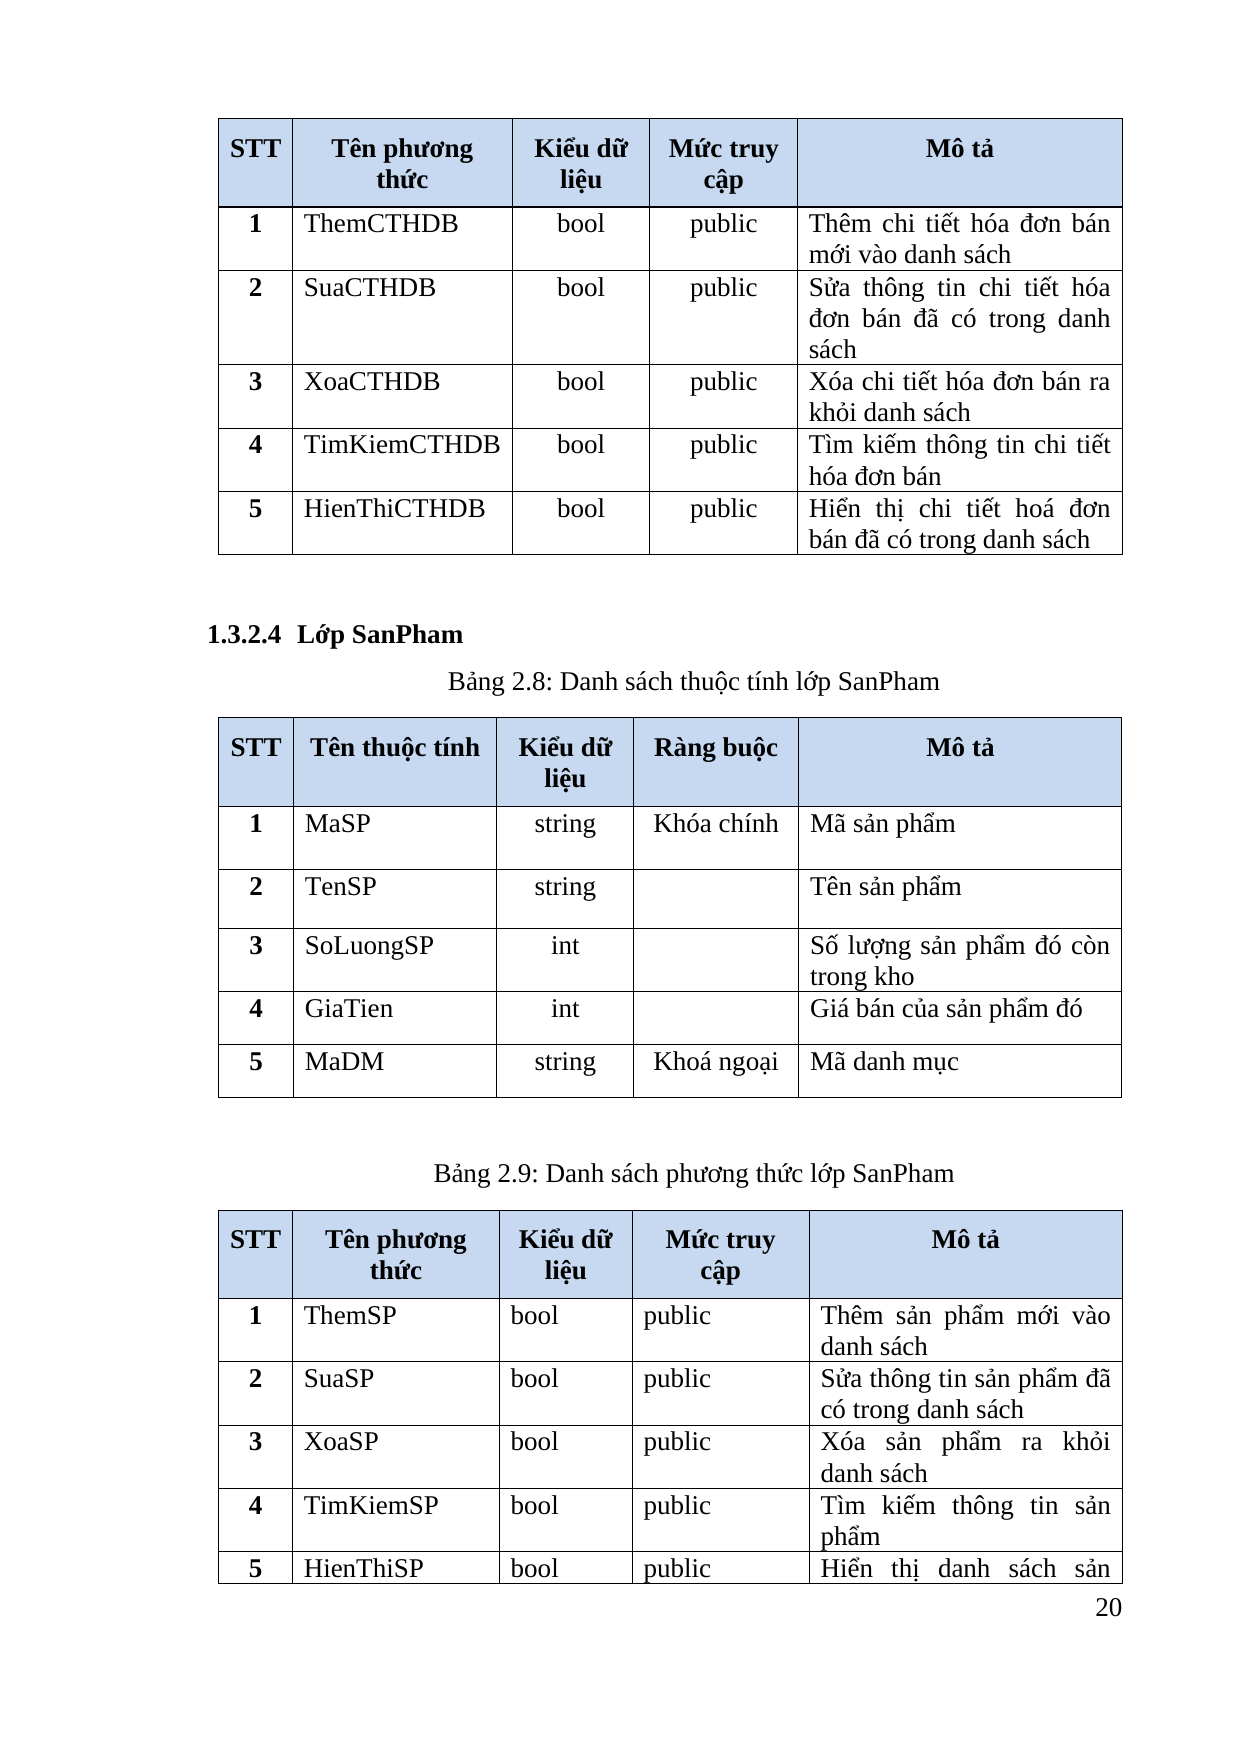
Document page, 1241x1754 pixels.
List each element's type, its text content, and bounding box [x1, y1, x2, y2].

table_cell 1 [219, 807, 293, 869]
table_header STT [219, 119, 292, 206]
table_cell bool [513, 429, 649, 491]
table_header Mô tả [798, 119, 1122, 206]
table_header Kiểu dữ liệu [497, 718, 633, 806]
table_cell bool [500, 1299, 632, 1361]
table_header STT [219, 718, 293, 806]
text Bảng 2.8: Danh sách thuộc tính lớp SanPham [207, 665, 1122, 696]
table_cell bool [500, 1426, 632, 1488]
table_cell MaSP [294, 807, 496, 869]
table_cell Tên sản phẩm [799, 870, 1121, 928]
table_cell 1 [219, 208, 292, 270]
table_cell string [497, 1045, 633, 1097]
table_cell string [497, 870, 633, 928]
table_header Ràng buộc [634, 718, 798, 806]
subtitle Lớp SanPham [207, 619, 1122, 650]
table_cell 2 [219, 870, 293, 928]
table_cell Thêm sản phẩm mới vào danh sách [810, 1299, 1122, 1361]
table_cell ThemSP [293, 1299, 499, 1361]
table_cell XoaCTHDB [293, 365, 512, 428]
table_cell 5 [219, 492, 292, 554]
table_cell Mã danh mục [799, 1045, 1121, 1097]
table_cell bool [513, 365, 649, 428]
table_header Mức truy cập [633, 1211, 809, 1298]
table_cell public [633, 1552, 809, 1583]
table_header Mô tả [799, 718, 1121, 806]
table_cell 4 [219, 429, 292, 491]
table_cell 3 [219, 1426, 292, 1488]
table_cell Khóa chính [634, 807, 798, 869]
table_header Mô tả [810, 1211, 1122, 1298]
table_cell GiaTien [294, 992, 496, 1044]
table_cell 2 [219, 271, 292, 364]
table_cell 4 [219, 992, 293, 1044]
table_cell MaDM [294, 1045, 496, 1097]
table_cell 1 [219, 1299, 292, 1361]
table_cell public [650, 429, 797, 491]
table_cell Sửa thông tin sản phẩm đã có trong danh sách [810, 1362, 1122, 1424]
table_cell Sửa thông tin chi tiết hóa đơn bán đã có trong danh sách [798, 271, 1122, 364]
table_cell public [650, 492, 797, 554]
table_cell HienThiSP [293, 1552, 499, 1583]
table_cell bool [500, 1552, 632, 1583]
table_header Tên phương thức [293, 1211, 499, 1298]
table_cell 3 [219, 365, 292, 428]
table_cell Giá bán của sản phẩm đó [799, 992, 1121, 1044]
table_cell SoLuongSP [294, 929, 496, 991]
table_cell Thêm chi tiết hóa đơn bán mới vào danh sách [798, 208, 1122, 270]
table_cell public [633, 1426, 809, 1488]
table_cell int [497, 992, 633, 1044]
text Bảng 2.9: Danh sách phương thức lớp SanPham [207, 1157, 1122, 1189]
table_cell [634, 992, 798, 1044]
table_cell bool [500, 1489, 632, 1551]
table_cell bool [500, 1362, 632, 1424]
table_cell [810, 1552, 1122, 1583]
table_cell TenSP [294, 870, 496, 928]
table_cell public [633, 1299, 809, 1361]
table_header Tên thuộc tính [294, 718, 496, 806]
table_cell bool [513, 492, 649, 554]
table_cell bool [513, 271, 649, 364]
table_cell int [497, 929, 633, 991]
table_cell [634, 929, 798, 991]
table_cell Tìm kiếm thông tin sản phẩm [810, 1489, 1122, 1551]
table_cell SuaSP [293, 1362, 499, 1424]
table_cell [634, 870, 798, 928]
table_cell 5 [219, 1552, 292, 1583]
table_cell Tìm kiếm thông tin chi tiết hóa đơn bán [798, 429, 1122, 491]
table_cell public [650, 271, 797, 364]
table_header Kiểu dữ liệu [500, 1211, 632, 1298]
table_cell 5 [219, 1045, 293, 1097]
table_cell 4 [219, 1489, 292, 1551]
table_header Tên phương thức [293, 119, 512, 206]
table_cell 3 [219, 929, 293, 991]
table_cell XoaSP [293, 1426, 499, 1488]
table_cell HienThiCTHDB [293, 492, 512, 554]
table_header Mức truy cập [650, 119, 797, 206]
table_cell TimKiemSP [293, 1489, 499, 1551]
table_cell Hiển thị chi tiết hoá đơn bán đã có trong danh sách [798, 492, 1122, 554]
table_cell 2 [219, 1362, 292, 1424]
table_cell public [633, 1362, 809, 1424]
table_cell public [650, 208, 797, 270]
table_cell TimKiemCTHDB [293, 429, 512, 491]
table_cell bool [513, 208, 649, 270]
table_cell public [650, 365, 797, 428]
table_header STT [219, 1211, 292, 1298]
table_cell Xóa chi tiết hóa đơn bán ra khỏi danh sách [798, 365, 1122, 428]
table_cell Khoá ngoại [634, 1045, 798, 1097]
table_header Kiểu dữ liệu [513, 119, 649, 206]
table_cell string [497, 807, 633, 869]
table_cell Mã sản phẩm [799, 807, 1121, 869]
table_cell Xóa sản phẩm ra khỏi danh sách [810, 1426, 1122, 1488]
table_cell Số lượng sản phẩm đó còn trong kho [799, 929, 1121, 991]
table_cell public [633, 1489, 809, 1551]
table_cell SuaCTHDB [293, 271, 512, 364]
table_cell ThemCTHDB [293, 208, 512, 270]
